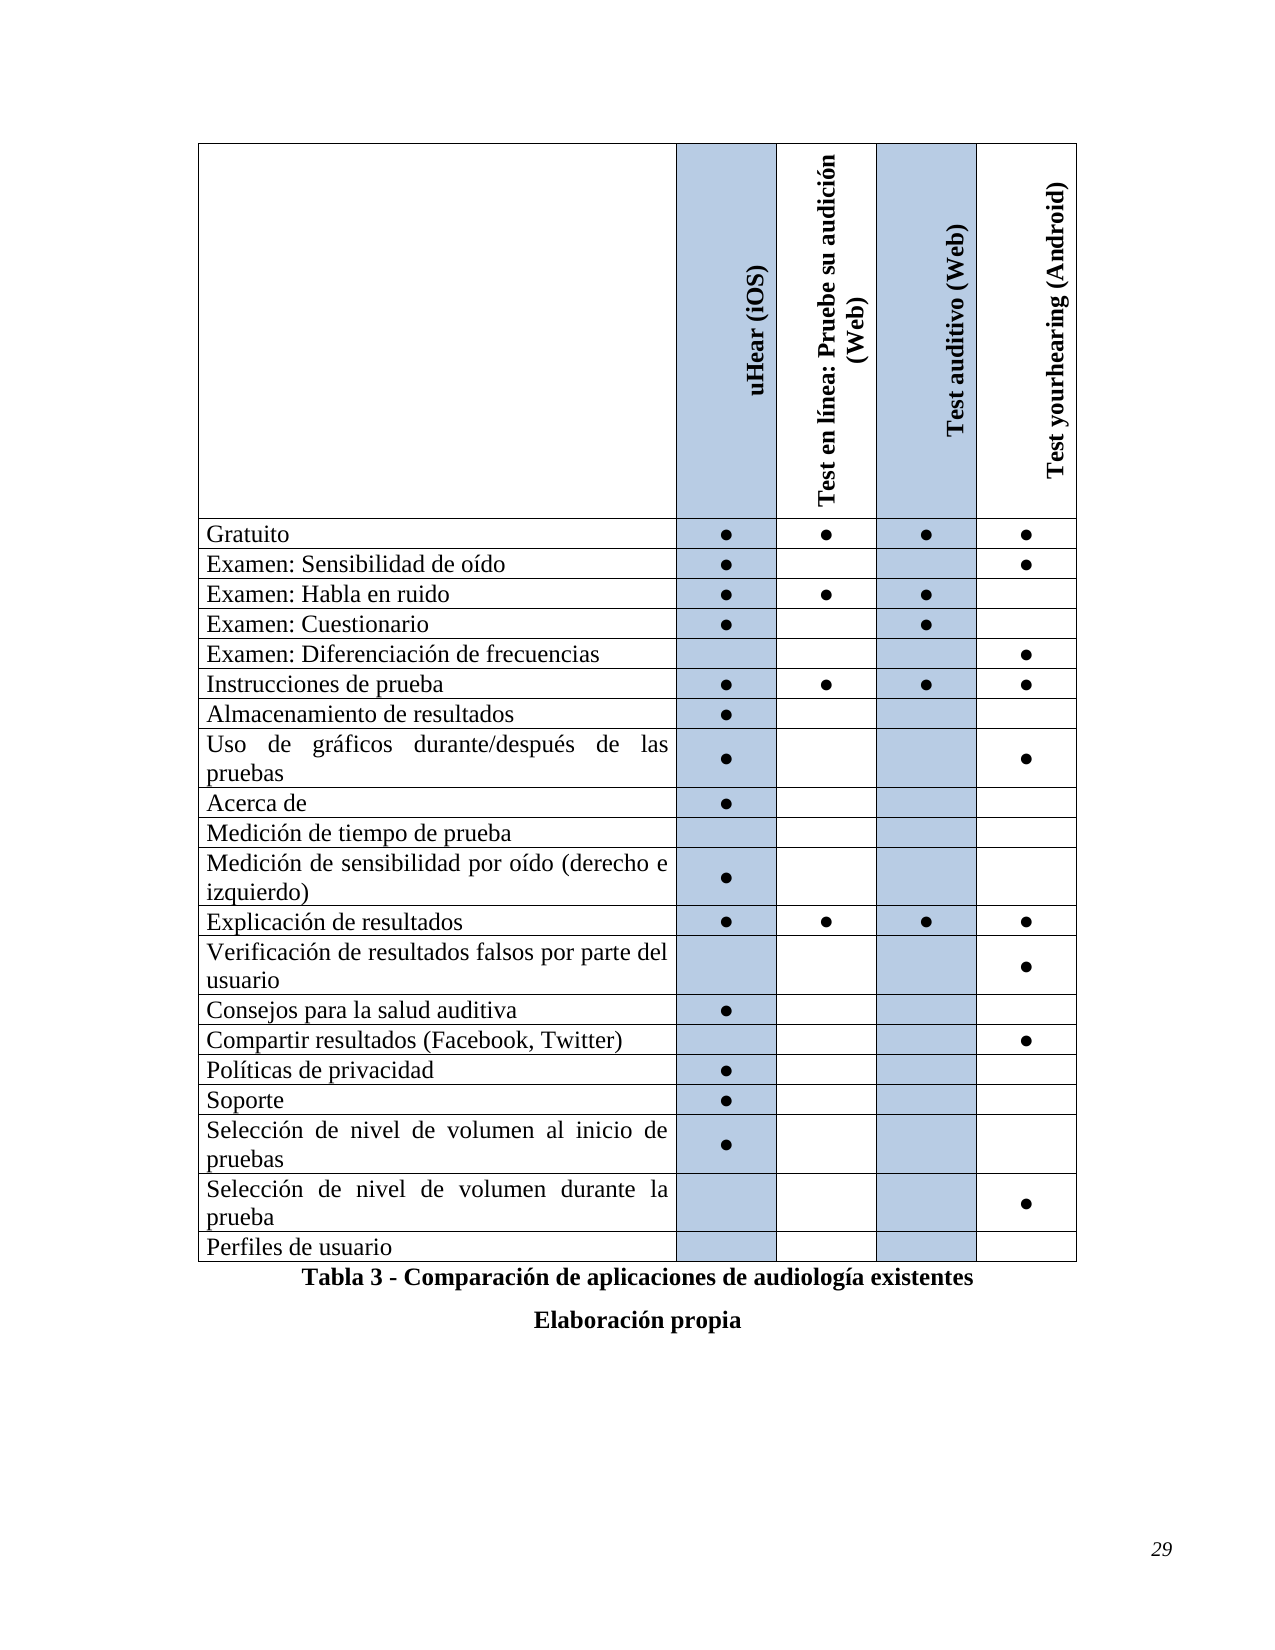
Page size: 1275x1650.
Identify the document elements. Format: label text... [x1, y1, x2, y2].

table_cell [777, 788, 876, 817]
table_cell Políticas de privacidad [199, 1055, 676, 1084]
table_cell ● [677, 906, 776, 935]
table_cell [777, 936, 876, 994]
table_cell ● [677, 549, 776, 578]
table_cell [777, 1085, 876, 1114]
table_cell Compartir resultados (Facebook, Twitter) [199, 1025, 676, 1054]
table_cell [777, 549, 876, 578]
table_cell [977, 579, 1076, 608]
table_cell [977, 609, 1076, 638]
table_cell Perfiles de usuario [199, 1232, 676, 1261]
table_cell [877, 729, 976, 787]
table_cell ● [677, 848, 776, 905]
table_cell Examen: Sensibilidad de oído [199, 549, 676, 578]
table_cell Explicación de resultados [199, 906, 676, 935]
table_cell ● [977, 906, 1076, 935]
table_cell Examen: Diferenciación de frecuencias [199, 639, 676, 668]
table_cell ● [977, 639, 1076, 668]
table_cell [977, 699, 1076, 728]
table_cell [677, 1174, 776, 1231]
table_cell [977, 1115, 1076, 1173]
table_cell ● [877, 609, 976, 638]
table_cell ● [677, 788, 776, 817]
table_cell [877, 1085, 976, 1114]
table_cell [977, 818, 1076, 847]
table_cell ● [777, 579, 876, 608]
table_cell Selección de nivel de volumen al inicio de pruebas [199, 1115, 676, 1173]
table_cell Examen: Habla en ruido [199, 579, 676, 608]
table_cell [877, 699, 976, 728]
table_cell ● [677, 609, 776, 638]
table_cell [877, 1174, 976, 1231]
table_cell [877, 639, 976, 668]
table_cell [877, 1025, 976, 1054]
table_cell ● [677, 729, 776, 787]
table_cell ● [777, 519, 876, 548]
table_cell ● [977, 1025, 1076, 1054]
table_cell [677, 936, 776, 994]
table_cell [777, 699, 876, 728]
table_cell [777, 639, 876, 668]
table_cell Medición de sensibilidad por oído (derecho e izquierdo) [199, 848, 676, 905]
table_cell ● [877, 519, 976, 548]
table_cell [877, 1115, 976, 1173]
table_cell ● [677, 1115, 776, 1173]
table_cell [777, 729, 876, 787]
table_cell ● [677, 1055, 776, 1084]
table_cell ● [677, 699, 776, 728]
table_cell ● [977, 936, 1076, 994]
table_cell ● [677, 579, 776, 608]
table_cell [677, 1232, 776, 1261]
table_cell [677, 1025, 776, 1054]
table_cell [977, 1232, 1076, 1261]
table_cell ● [977, 519, 1076, 548]
table_cell ● [977, 669, 1076, 698]
table_cell ● [977, 549, 1076, 578]
table_cell [777, 818, 876, 847]
table_cell ● [877, 906, 976, 935]
table_cell Selección de nivel de volumen durante la prueba [199, 1174, 676, 1231]
table_cell ● [777, 669, 876, 698]
table_cell Instrucciones de prueba [199, 669, 676, 698]
table_cell [777, 848, 876, 905]
table_cell ● [877, 579, 976, 608]
text Elaboración propia [103, 1305, 1172, 1334]
table_cell [777, 1055, 876, 1084]
table_cell [877, 936, 976, 994]
table_cell [777, 995, 876, 1024]
table_cell Consejos para la salud auditiva [199, 995, 676, 1024]
table_cell Gratuito [199, 519, 676, 548]
table_cell ● [977, 729, 1076, 787]
table_header Test yourhearing (Android) [977, 144, 1076, 518]
table_cell ● [677, 519, 776, 548]
table_cell [877, 549, 976, 578]
table_cell [677, 818, 776, 847]
table_cell ● [677, 995, 776, 1024]
table_cell ● [677, 669, 776, 698]
table_cell [777, 1174, 876, 1231]
table_cell ● [877, 669, 976, 698]
table_cell ● [777, 906, 876, 935]
table_cell [977, 1055, 1076, 1084]
table_cell ● [977, 1174, 1076, 1231]
table_header Test auditivo (Web) [877, 144, 976, 518]
table_header uHear (iOS) [677, 144, 776, 518]
text Tabla 3 - Comparación de aplicaciones de audiología existentes [103, 1262, 1172, 1291]
table_cell Acerca de [199, 788, 676, 817]
table_cell Almacenamiento de resultados [199, 699, 676, 728]
table_cell Soporte [199, 1085, 676, 1114]
table_cell [977, 1085, 1076, 1114]
table_cell [777, 1025, 876, 1054]
table_cell Examen: Cuestionario [199, 609, 676, 638]
table_cell [877, 788, 976, 817]
table_cell [777, 1115, 876, 1173]
table_cell [877, 995, 976, 1024]
table_cell [877, 818, 976, 847]
table_cell [777, 609, 876, 638]
table_header Test en línea: Pruebe su audición (Web) [777, 144, 876, 518]
table_cell [977, 848, 1076, 905]
table_cell Medición de tiempo de prueba [199, 818, 676, 847]
table_cell [977, 995, 1076, 1024]
table_cell [877, 848, 976, 905]
table_cell [877, 1232, 976, 1261]
table_cell Verificación de resultados falsos por parte del usuario [199, 936, 676, 994]
table_cell [977, 788, 1076, 817]
table_cell [677, 639, 776, 668]
table_cell Uso de gráficos durante/después de las pruebas [199, 729, 676, 787]
table_cell ● [677, 1085, 776, 1114]
table_cell [777, 1232, 876, 1261]
table_cell [877, 1055, 976, 1084]
table_header [199, 144, 676, 518]
